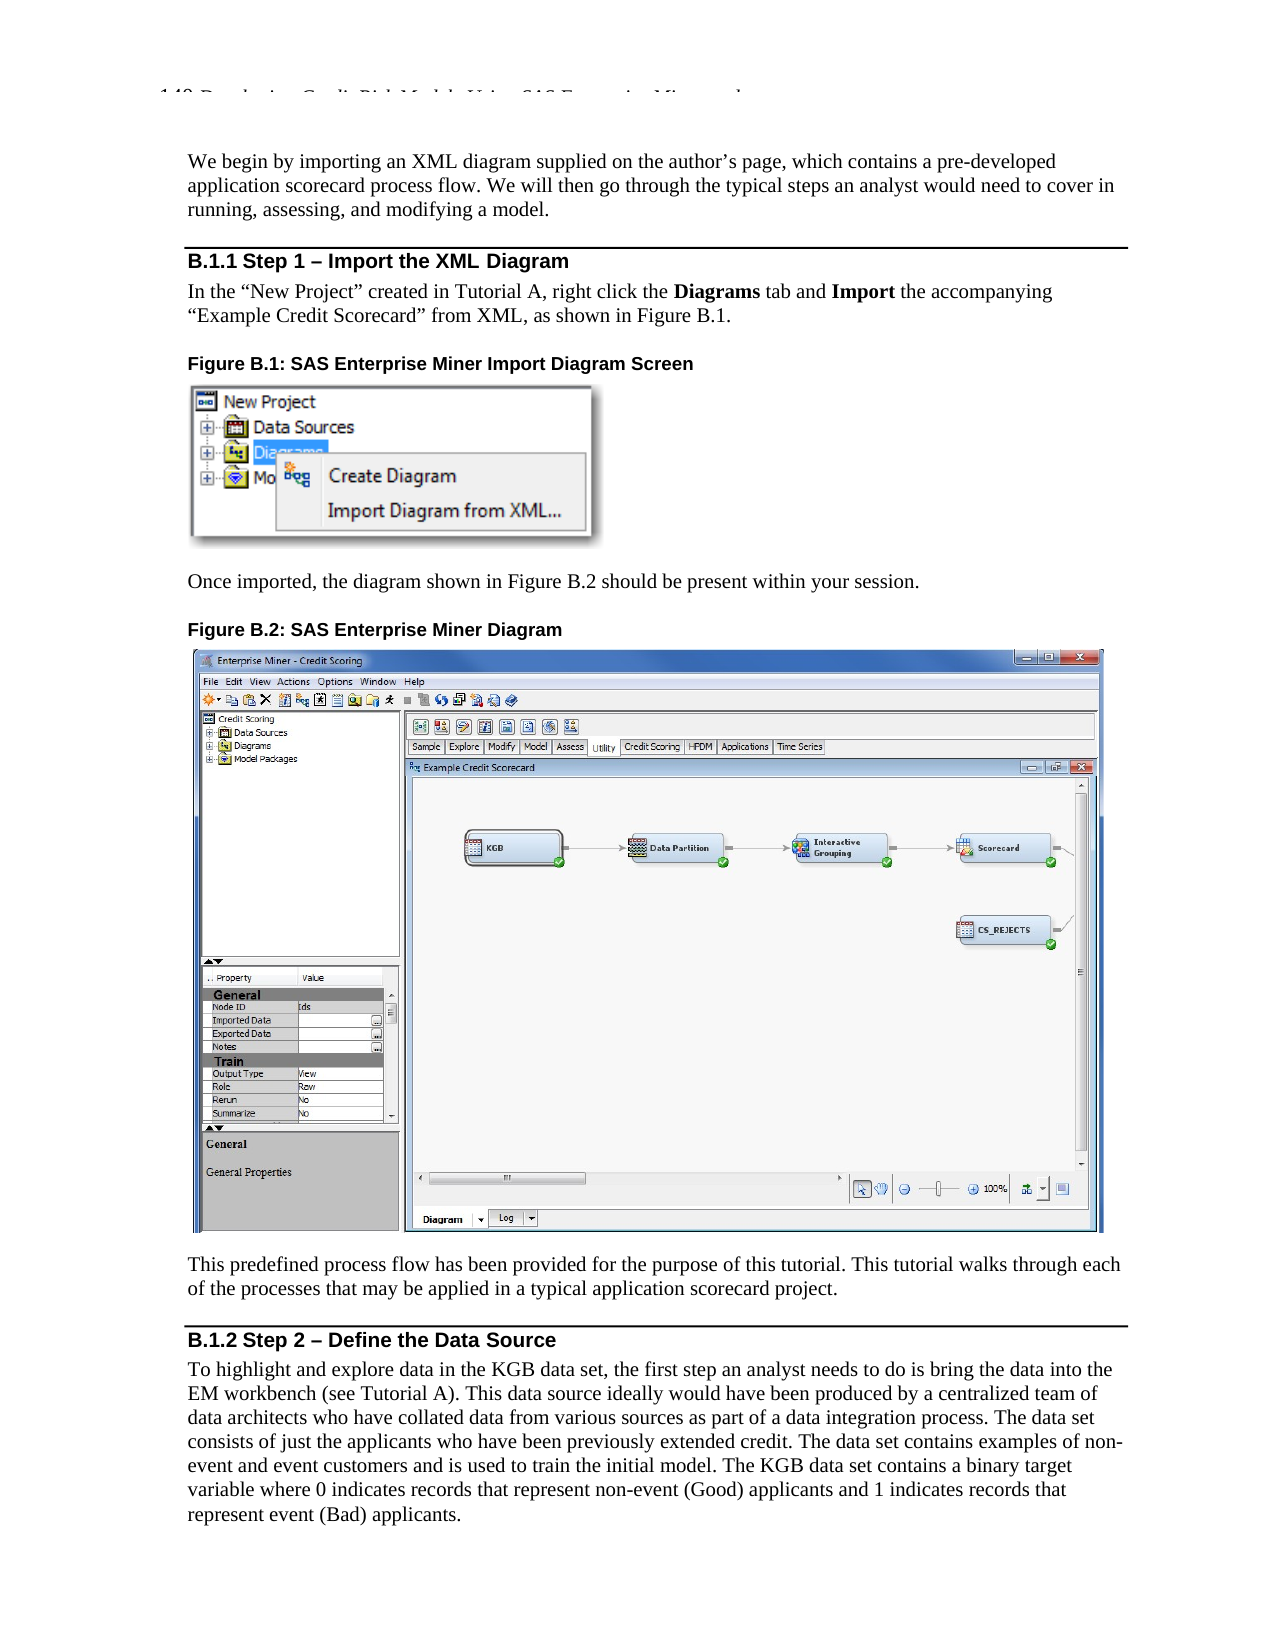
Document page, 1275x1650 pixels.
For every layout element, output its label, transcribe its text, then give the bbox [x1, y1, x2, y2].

list Step 1 – Import the XML Diagram [187, 243, 1223, 273]
picture [188, 384, 604, 549]
text Once imported, the diagram shown in Figure B.2 should be present within your session. [187, 568, 1223, 593]
text In the “New Project” created in Tutorial A, right click the Diagrams tab and Import the accompanying “Example Credit Scorecard” from XML, as shown in Figure B.1. [187, 279, 1054, 327]
text We begin by importing an XML diagram supplied on the author’s page, which contains a pre-developed application scorecard process flow. We will then go through the typical steps an analyst would need to cover in running, assessing, and modifying a model. [187, 149, 1117, 221]
picture [193, 649, 1104, 1233]
text Figure B.2: SAS Enterprise Miner Diagram [187, 619, 1223, 641]
text This predefined process flow has been provided for the purpose of this tutorial. This tutorial walks through each of the processes that may be applied in a typical application scorecard project. [187, 1251, 1123, 1299]
list Step 2 – Define the Data Source [187, 1321, 1223, 1351]
text To highlight and explore data in the KGB data set, the first step an analyst needs to do is bring the data into the EM workbench (see Tutorial A). This data source ideally would have been produced by a centralized team of data architects who have collated data from various sources as part of a data integration process. The data set consists of just the applicants who have been previously extended credit. The data set contains examples of non- event and event customers and is used to train the initial model. The KGB data set contains a binary target variable where 0 indicates records that represent non-event (Good) applicants and 1 indicates records that represent event (Bad) applicants. [187, 1357, 1126, 1526]
text Figure B.1: SAS Enterprise Miner Import Diagram Screen [187, 353, 1223, 375]
